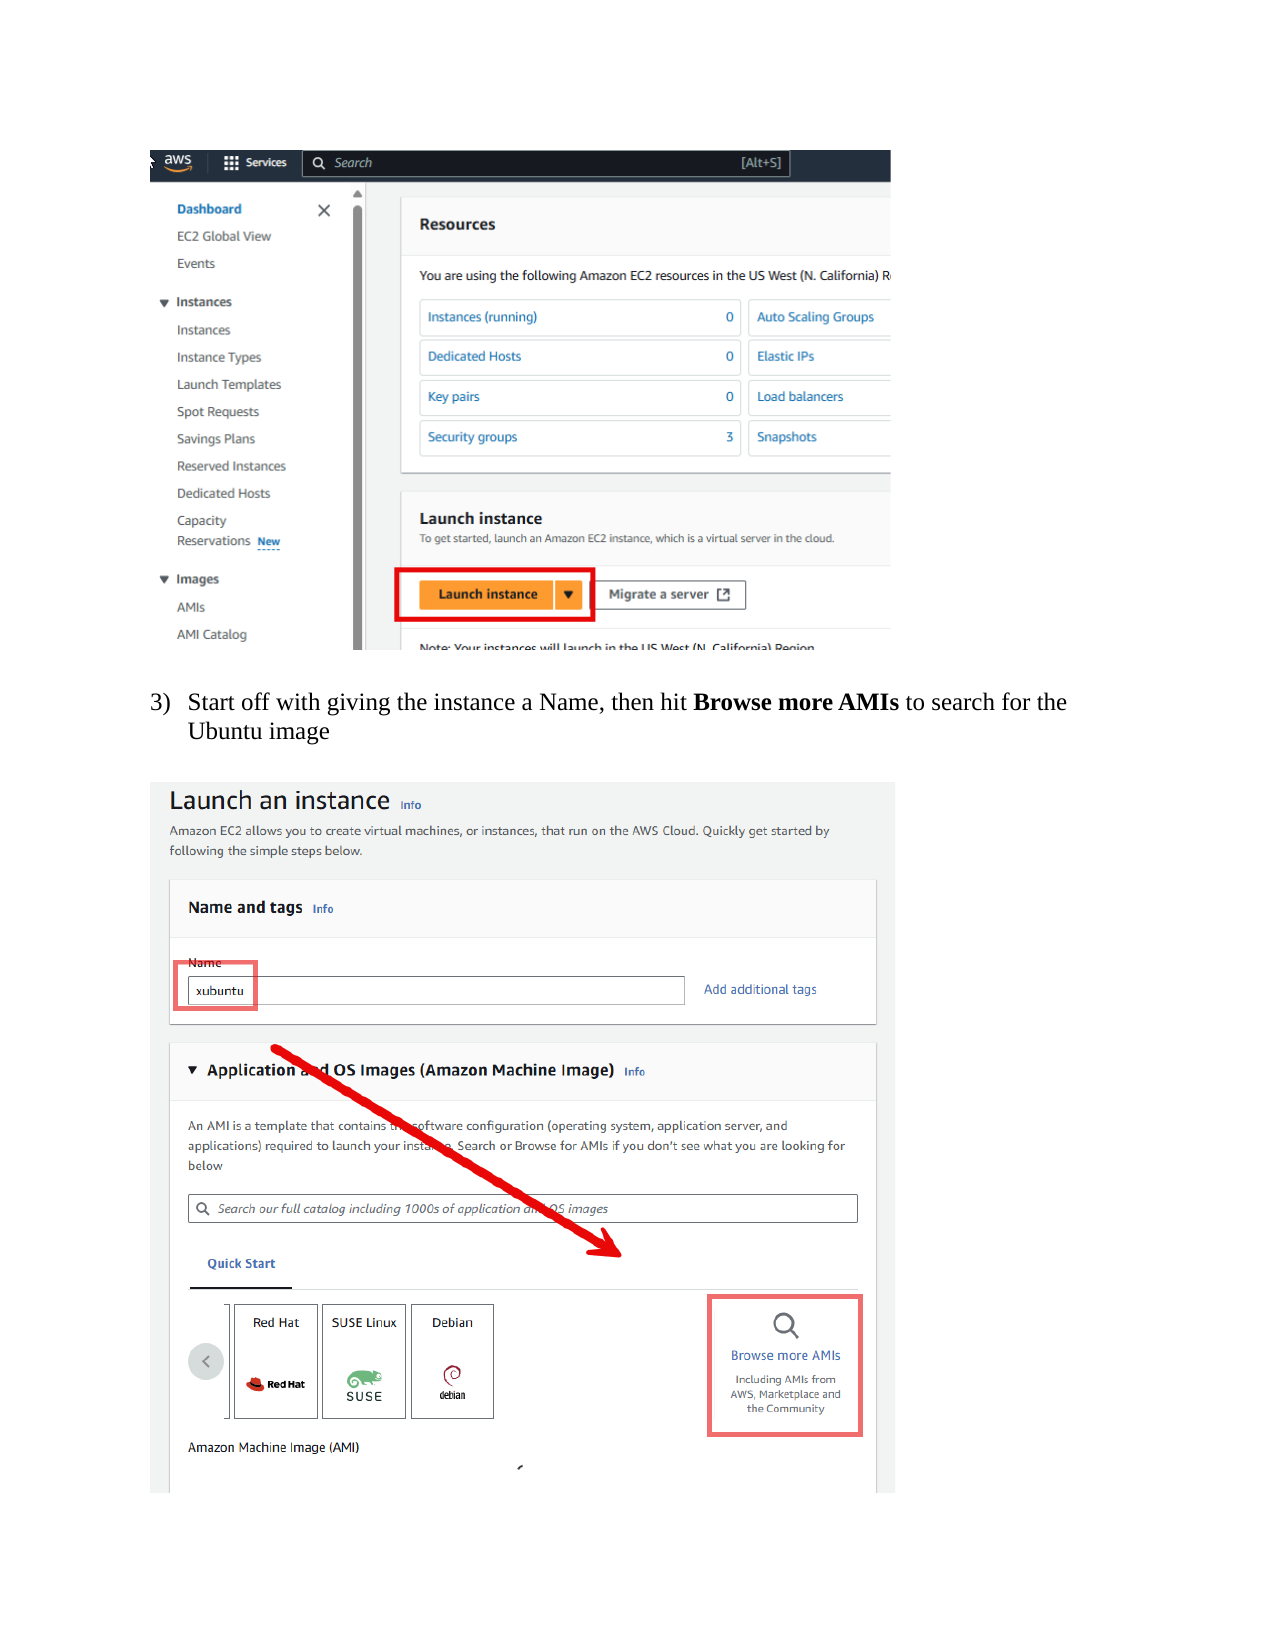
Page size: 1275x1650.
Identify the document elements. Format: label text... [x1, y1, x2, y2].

picture [150, 782, 896, 1493]
list Start off with giving the instance a Name, then hit Browse more AMIs to search for the Ubuntu image [150, 687, 1125, 744]
picture [150, 150, 891, 650]
